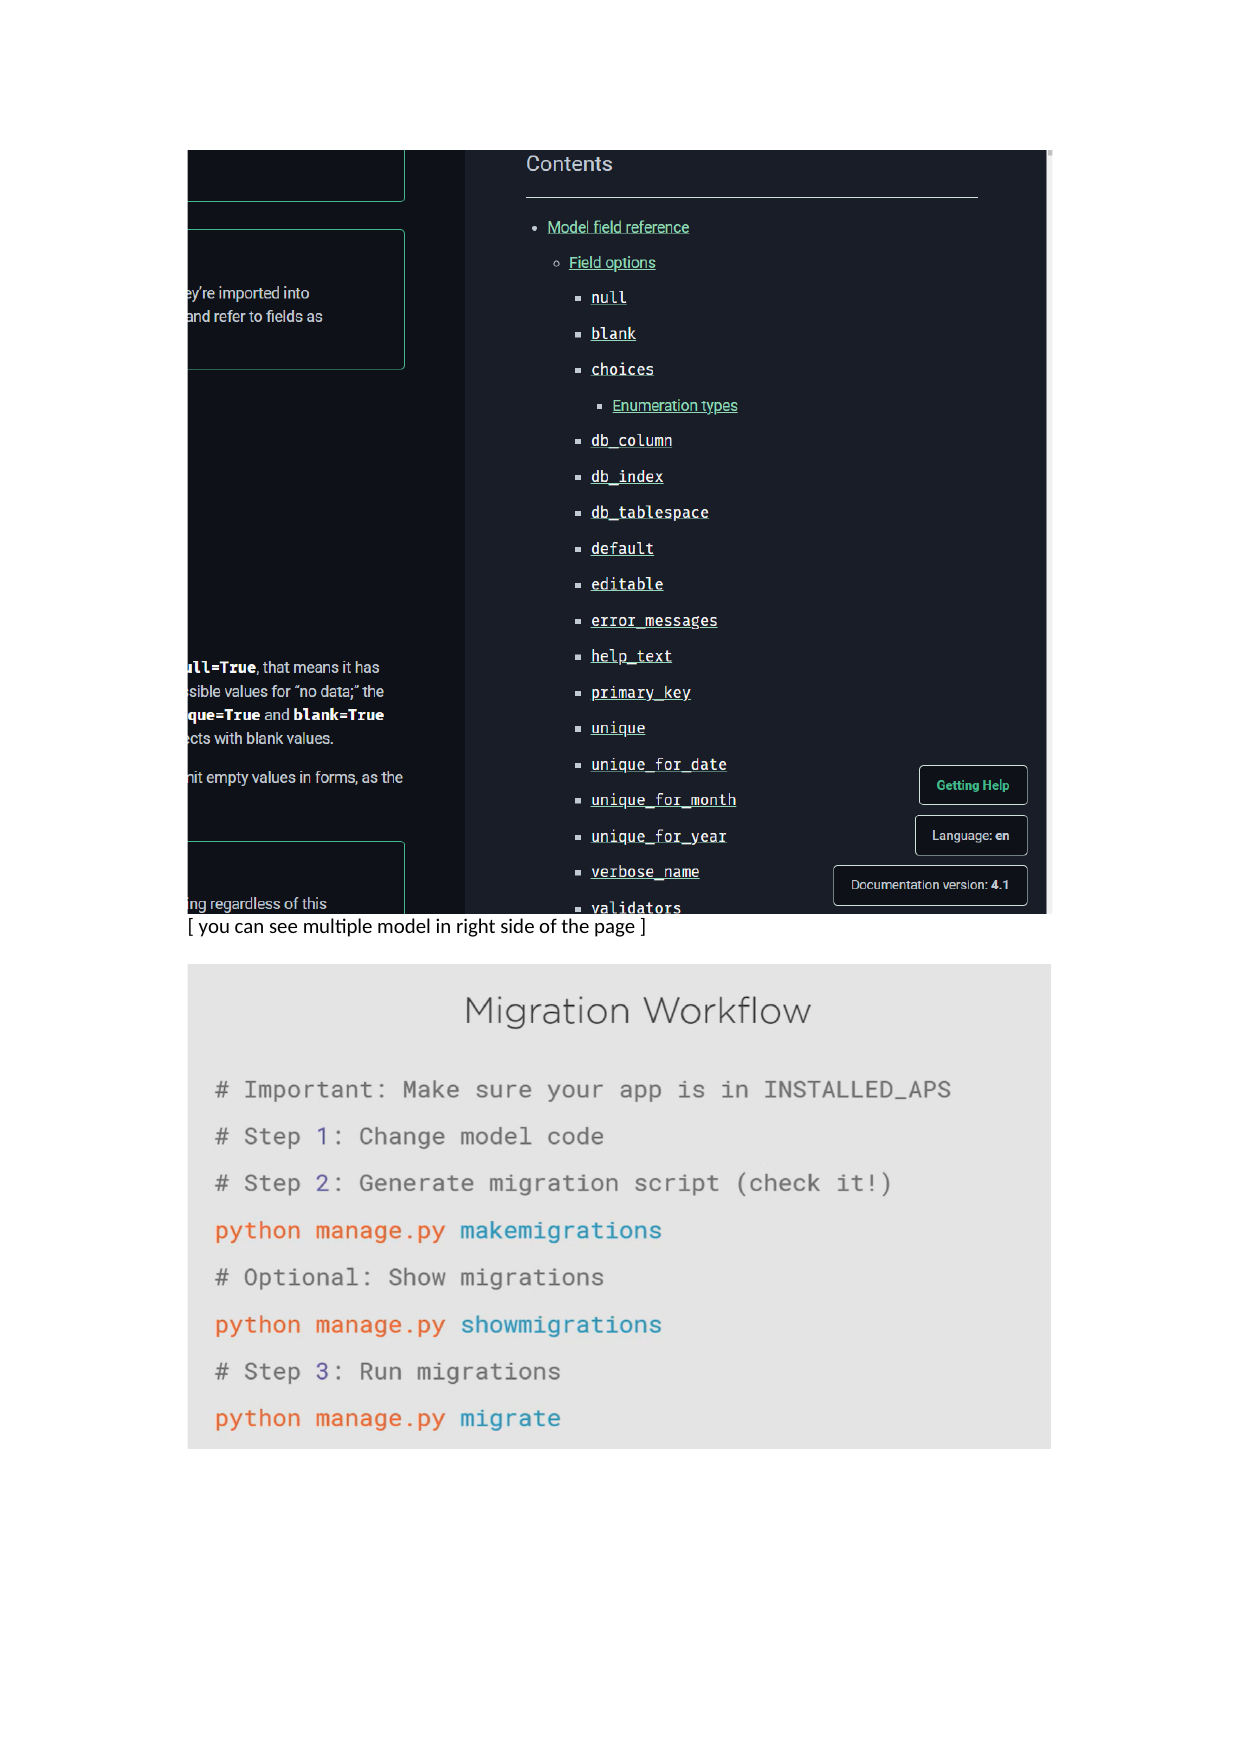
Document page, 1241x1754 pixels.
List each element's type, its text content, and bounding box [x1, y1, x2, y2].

list [ you can see multiple model in right side of the page ] [187, 914, 1053, 939]
picture [187, 150, 1053, 914]
picture [187, 964, 1052, 1449]
